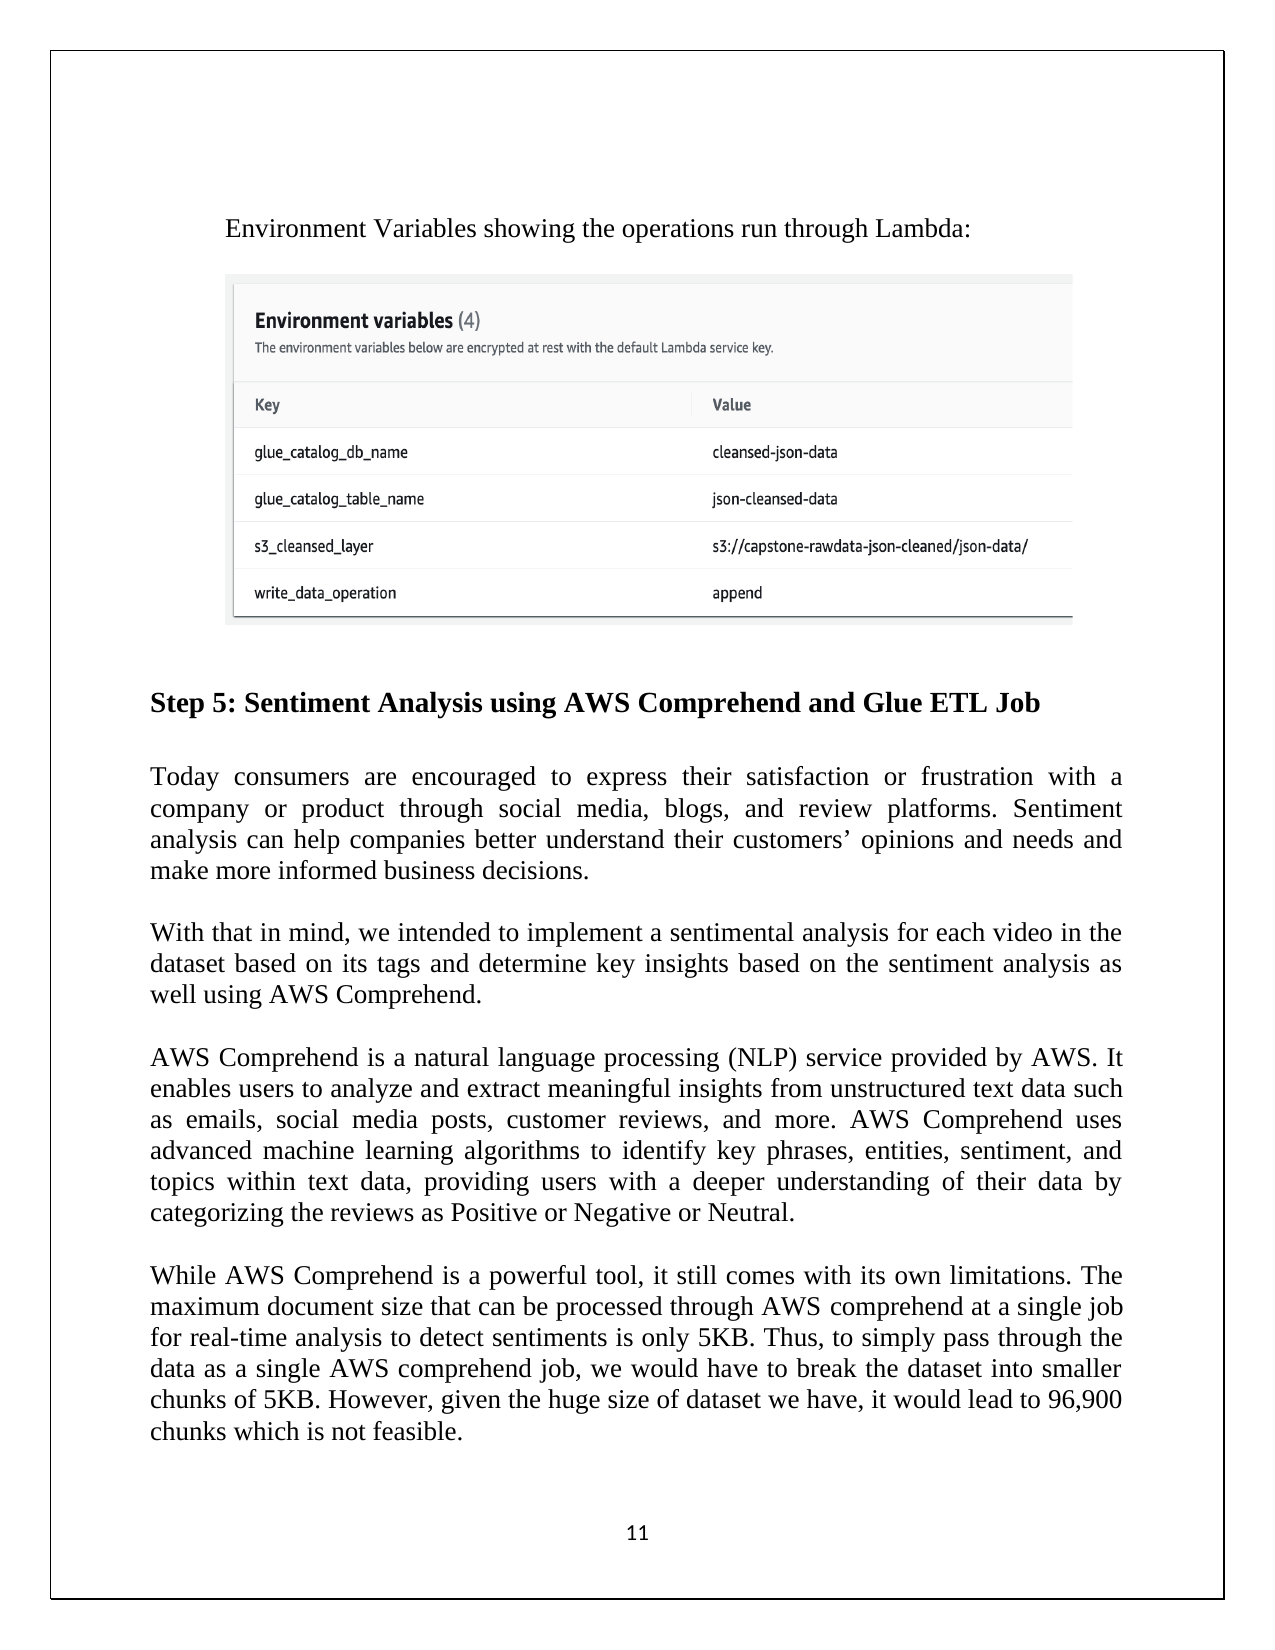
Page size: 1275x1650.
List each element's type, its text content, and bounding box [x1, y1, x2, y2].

text Environment Variables showing the operations run through Lambda: [225, 212, 1124, 243]
picture [225, 274, 1073, 625]
text AWS Comprehend is a natural language processing (NLP) service provided by AWS. It enables users to analyze and extract meaningful insights from unstructured text data such as emails, social media posts, customer reviews, and more. AWS Comprehend uses advanced machine learning algorithms to identify key phrases, entities, sentiment, and topics within text data, providing users with a deeper understanding of their data by categorizing the reviews as Positive or Negative or Neutral. [150, 1041, 1124, 1228]
text Today consumers are encouraged to express their satisfaction or frustration with a company or product through social media, blogs, and review platforms. Sentiment analysis can help companies better understand their customers’ opinions and needs and make more informed business decisions. [150, 761, 1124, 885]
text While AWS Comprehend is a powerful tool, it still comes with its own limitations. The maximum document size that can be processed through AWS comprehend at a single job for real-time analysis to detect sentiments is only 5KB. Thus, to simply pass through the data as a single AWS comprehend job, we would have to break the dataset into smaller chunks of 5KB. However, given the huge size of dataset we have, it would lead to 96,900 chunks which is not feasible. [150, 1259, 1124, 1446]
subtitle Step 5: Sentiment Analysis using AWS Comprehend and Glue ETL Job [150, 685, 1124, 718]
text With that in mind, we intended to implement a sentimental analysis for each video in the dataset based on its tags and determine key insights based on the sentiment analysis as well using AWS Comprehend. [150, 916, 1124, 1010]
